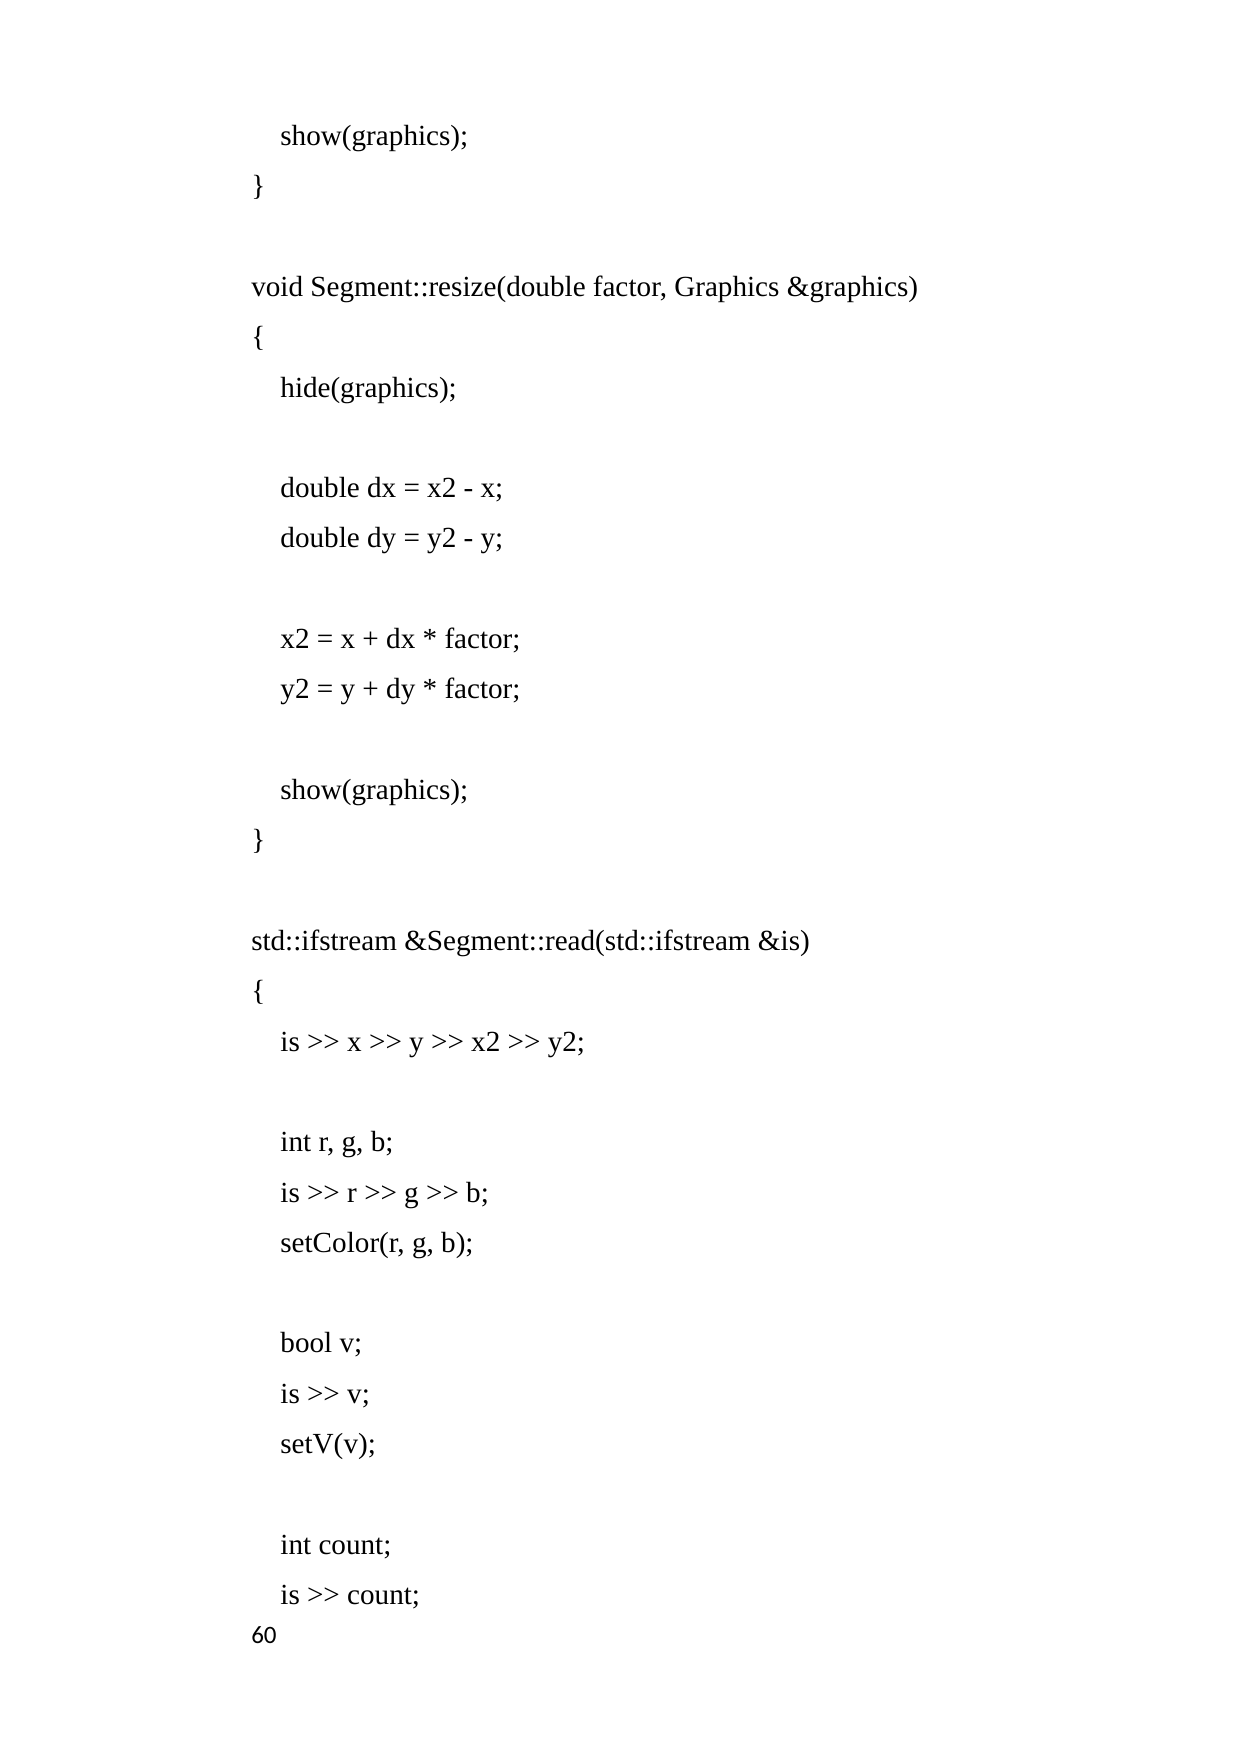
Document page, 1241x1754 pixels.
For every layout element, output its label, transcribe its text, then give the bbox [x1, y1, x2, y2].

text } [177, 168, 1181, 202]
text setColor(r, g, b); [177, 1225, 1181, 1258]
text bool v; [177, 1326, 1181, 1359]
text } [177, 822, 1181, 856]
text is >> count; [177, 1577, 1181, 1611]
text double dx = x2 - x; [177, 470, 1181, 504]
text is >> r >> g >> b; [177, 1175, 1181, 1208]
text void Segment::resize(double factor, Graphics &graphics) [177, 269, 1181, 303]
text is >> x >> y >> x2 >> y2; [177, 1024, 1181, 1057]
text int count; [177, 1527, 1181, 1560]
text setV(v); [177, 1426, 1181, 1460]
text { [177, 319, 1181, 353]
text x2 = x + dx * factor; [177, 621, 1181, 655]
text show(graphics); [177, 772, 1181, 806]
text hide(graphics); [177, 370, 1181, 403]
text { [177, 973, 1181, 1007]
text std::ifstream &Segment::read(std::ifstream &is) [177, 923, 1181, 957]
text int r, g, b; [177, 1124, 1181, 1158]
text y2 = y + dy * factor; [177, 672, 1181, 705]
text is >> v; [177, 1376, 1181, 1409]
text show(graphics); [177, 118, 1181, 152]
text double dy = y2 - y; [177, 521, 1181, 554]
